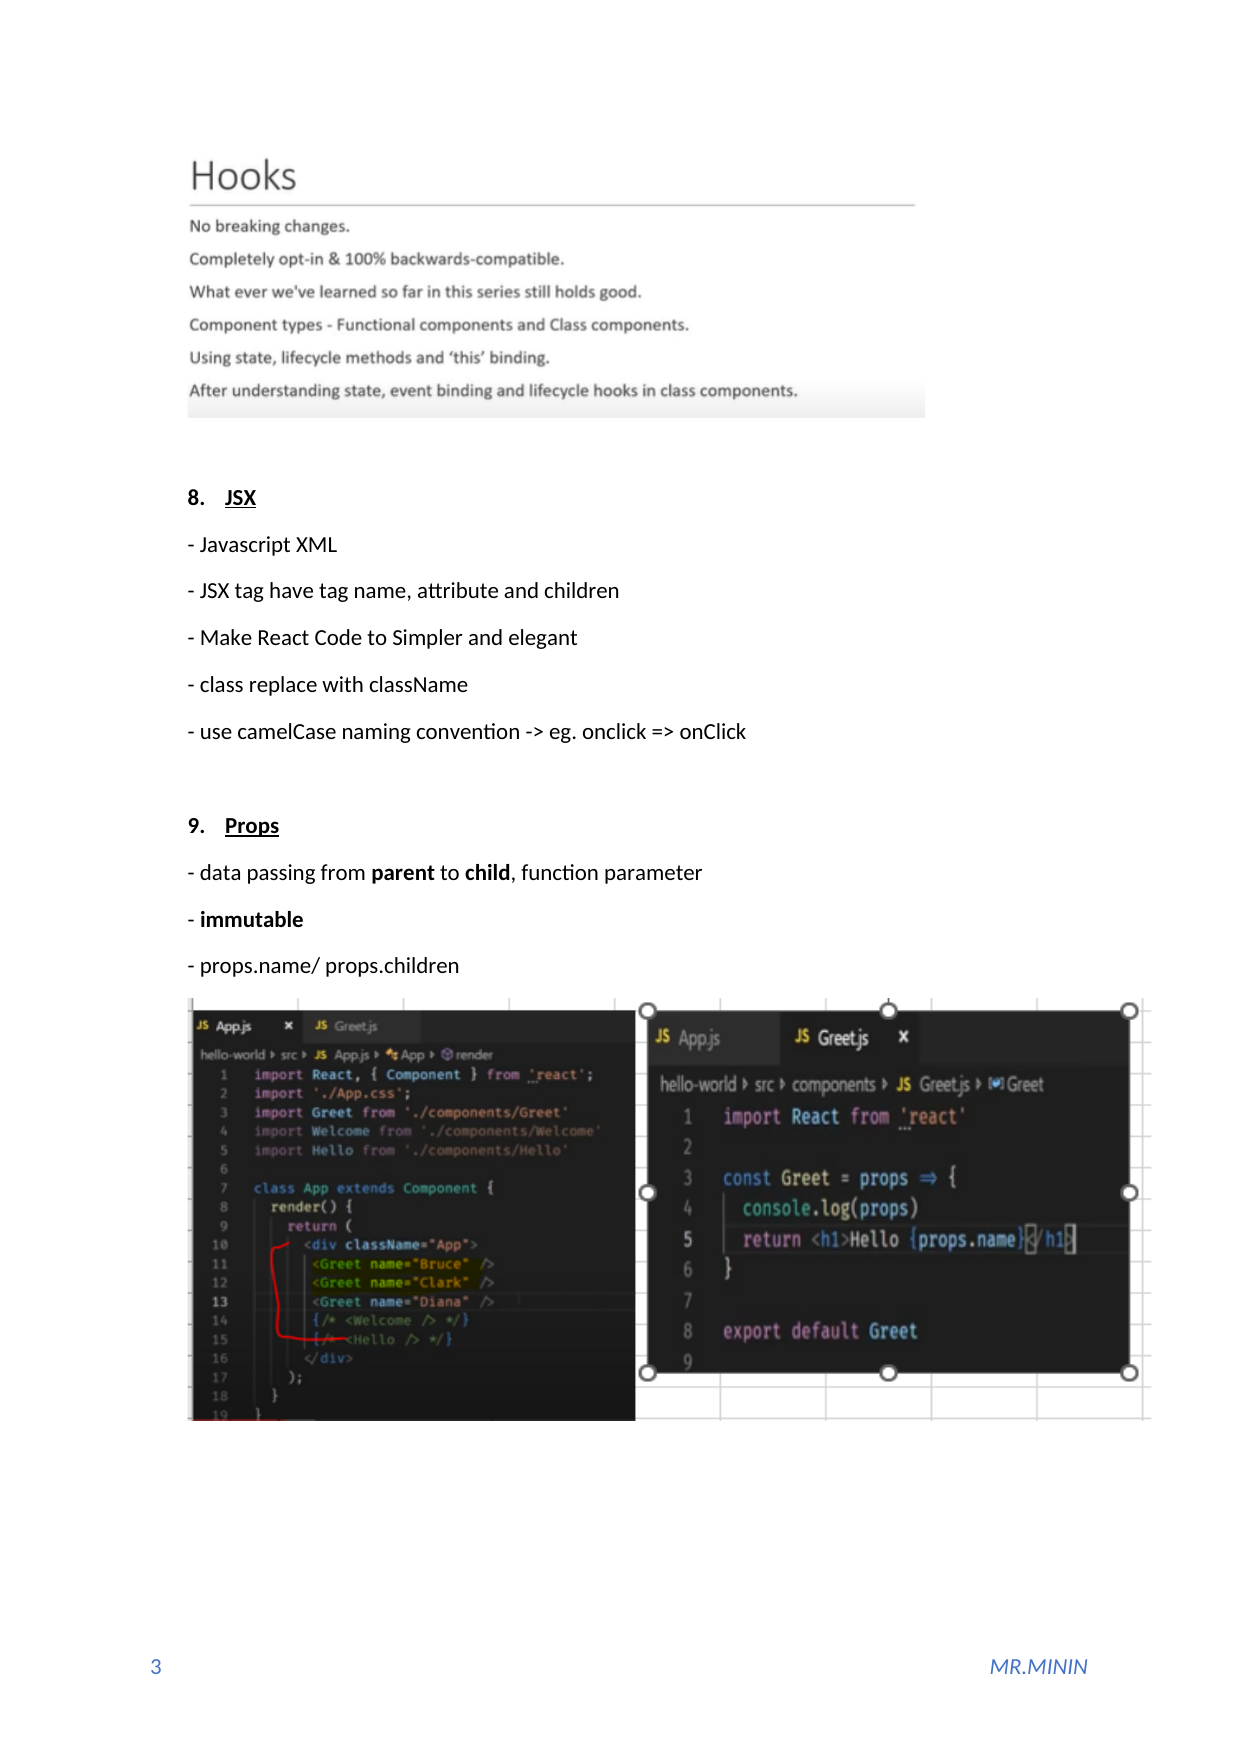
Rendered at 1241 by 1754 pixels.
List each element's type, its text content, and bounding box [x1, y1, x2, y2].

text - Javascript XML [187, 530, 1090, 558]
text - class replace with className [187, 670, 1090, 698]
text - immutable [187, 905, 1090, 933]
list JSX [187, 483, 1090, 511]
text - JSX tag have tag name, attribute and children [187, 577, 1090, 605]
text - data passing from parent to child, function parameter [187, 858, 1090, 886]
picture [187, 150, 926, 418]
text - props.name/ props.children [187, 952, 1090, 980]
text - Make React Code to Simpler and elegant [187, 623, 1090, 652]
text - use camelCase naming convention -> eg. onclick => onClick [187, 717, 1090, 745]
list Props [187, 811, 1090, 839]
picture [187, 998, 1152, 1421]
